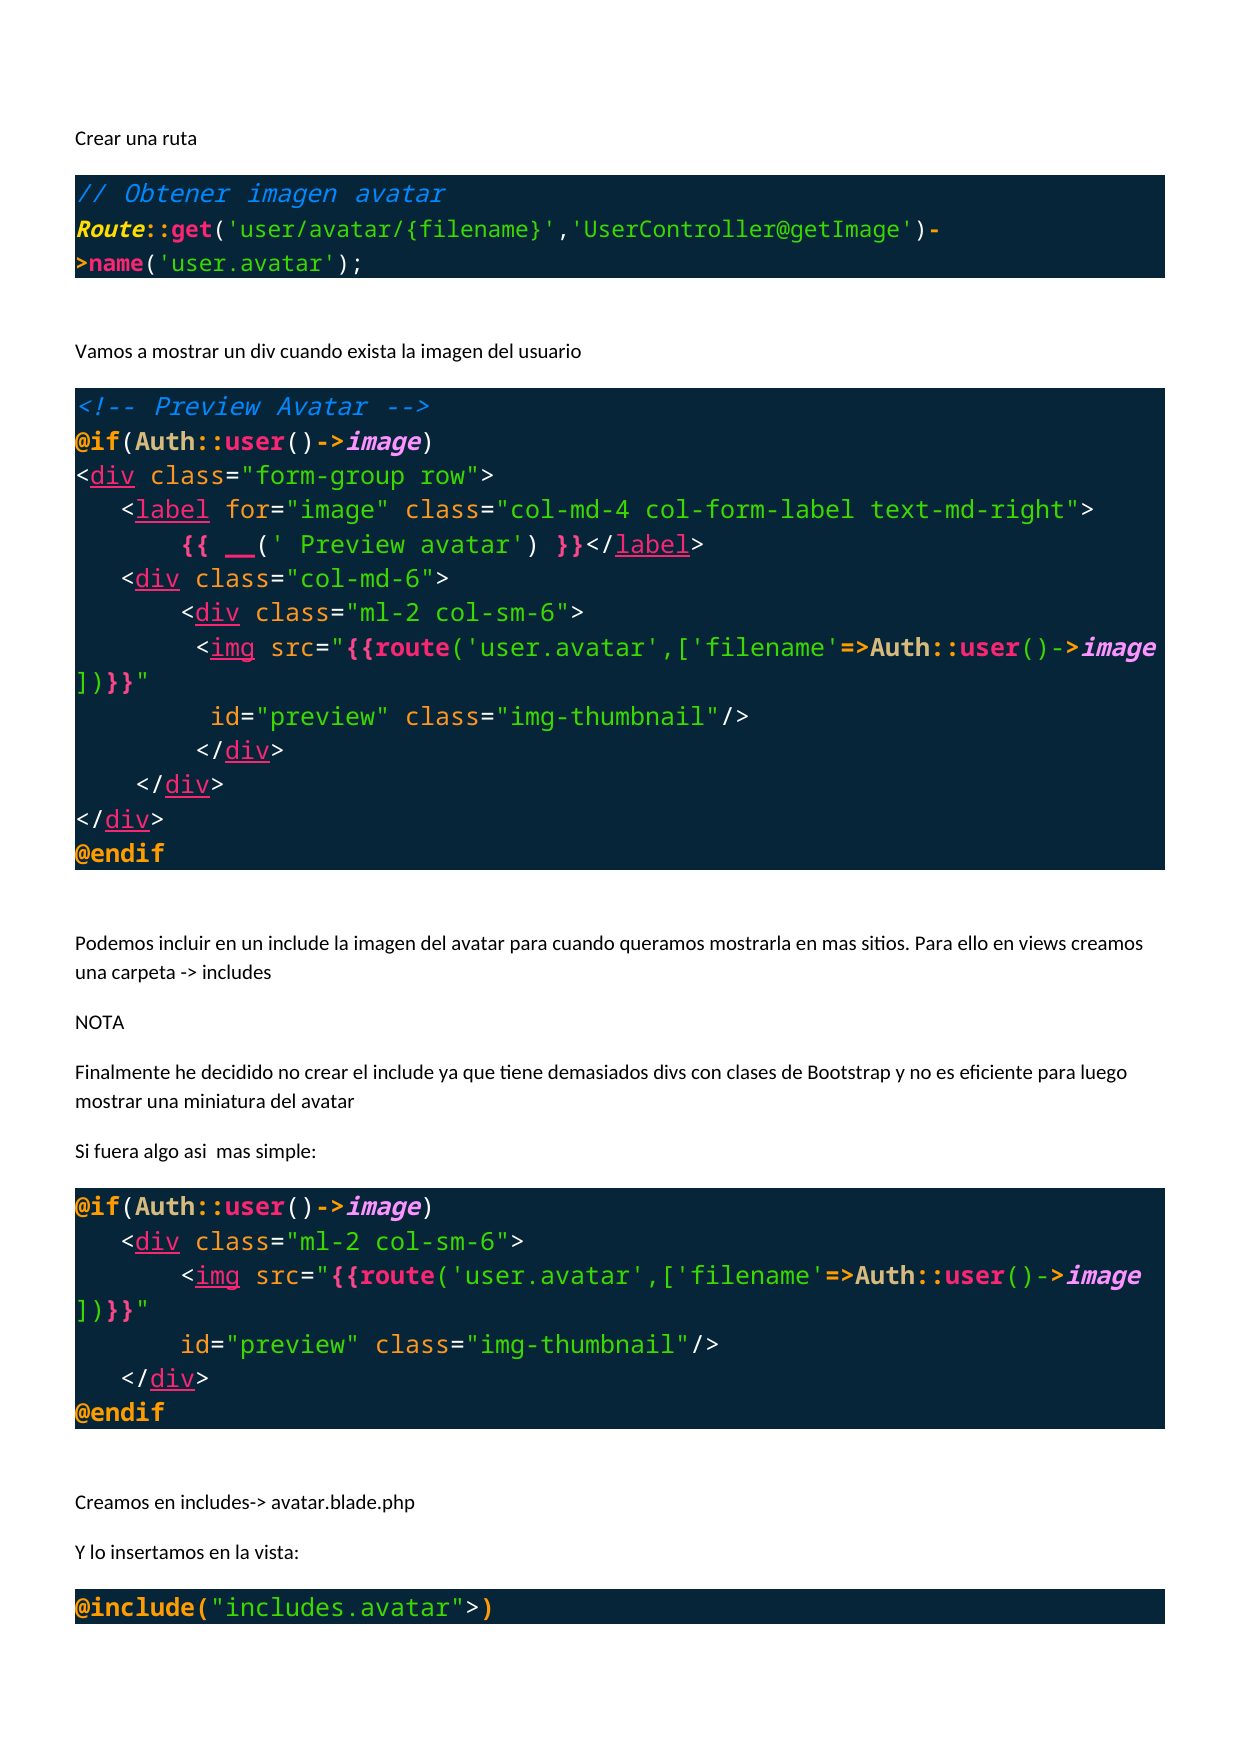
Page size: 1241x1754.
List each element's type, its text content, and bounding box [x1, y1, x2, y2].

text </div> [75, 1360, 1165, 1395]
text @if(Auth::user()->image) [75, 1188, 1165, 1223]
text Y lo insertamos en la vista: [75, 1539, 1165, 1565]
text Vamos a mostrar un div cuando exista la imagen del usuario [75, 338, 1165, 364]
text {{ __(' Preview avatar') }}</label> [75, 526, 1165, 560]
text <div class="ml-2 col-sm-6"> [75, 1223, 1165, 1257]
text Finalmente he decidido no crear el include ya que tiene demasiados divs con clases de Bootstrap y no es eficiente para luego mostrar una miniatura del avatar [75, 1059, 1165, 1114]
text id="preview" class="img-thumbnail"/> [75, 1326, 1165, 1360]
text Crear una ruta [75, 125, 1165, 150]
text Creamos en includes-> avatar.blade.php [75, 1489, 1165, 1515]
text <img src="{{route('user.avatar',['filename'=>Auth::user()->image ])}}" [75, 1257, 1165, 1326]
text // Obtener imagen avatar [75, 175, 1165, 209]
text id="preview" class="img-thumbnail"/> [75, 698, 1165, 732]
text <div class="col-md-6"> [75, 560, 1165, 595]
text <img src="{{route('user.avatar',['filename'=>Auth::user()->image ])}}" [75, 629, 1165, 698]
text <div class="form-group row"> [75, 457, 1165, 492]
text @if(Auth::user()->image) [75, 423, 1165, 457]
text @endif [75, 835, 1165, 870]
text <div class="ml-2 col-sm-6"> [75, 595, 1165, 629]
text Si fuera algo asi mas simple: [75, 1138, 1165, 1164]
text @include("includes.avatar">) [75, 1589, 1165, 1624]
text </div> [75, 732, 1165, 767]
text Route::get('user/avatar/{filename}','UserController@getImage')->name('user.avatar'); [75, 209, 1165, 278]
text Podemos incluir en un include la imagen del avatar para cuando queramos mostrarla en mas sitios. Para ello en views creamos una carpeta -> includes [75, 930, 1165, 985]
text <label for="image" class="col-md-4 col-form-label text-md-right"> [75, 492, 1165, 526]
text @endif [75, 1395, 1165, 1429]
text NOTA [75, 1009, 1165, 1035]
text </div> [75, 767, 1165, 801]
text <!-- Preview Avatar --> [75, 388, 1165, 423]
text </div> [75, 801, 1165, 835]
